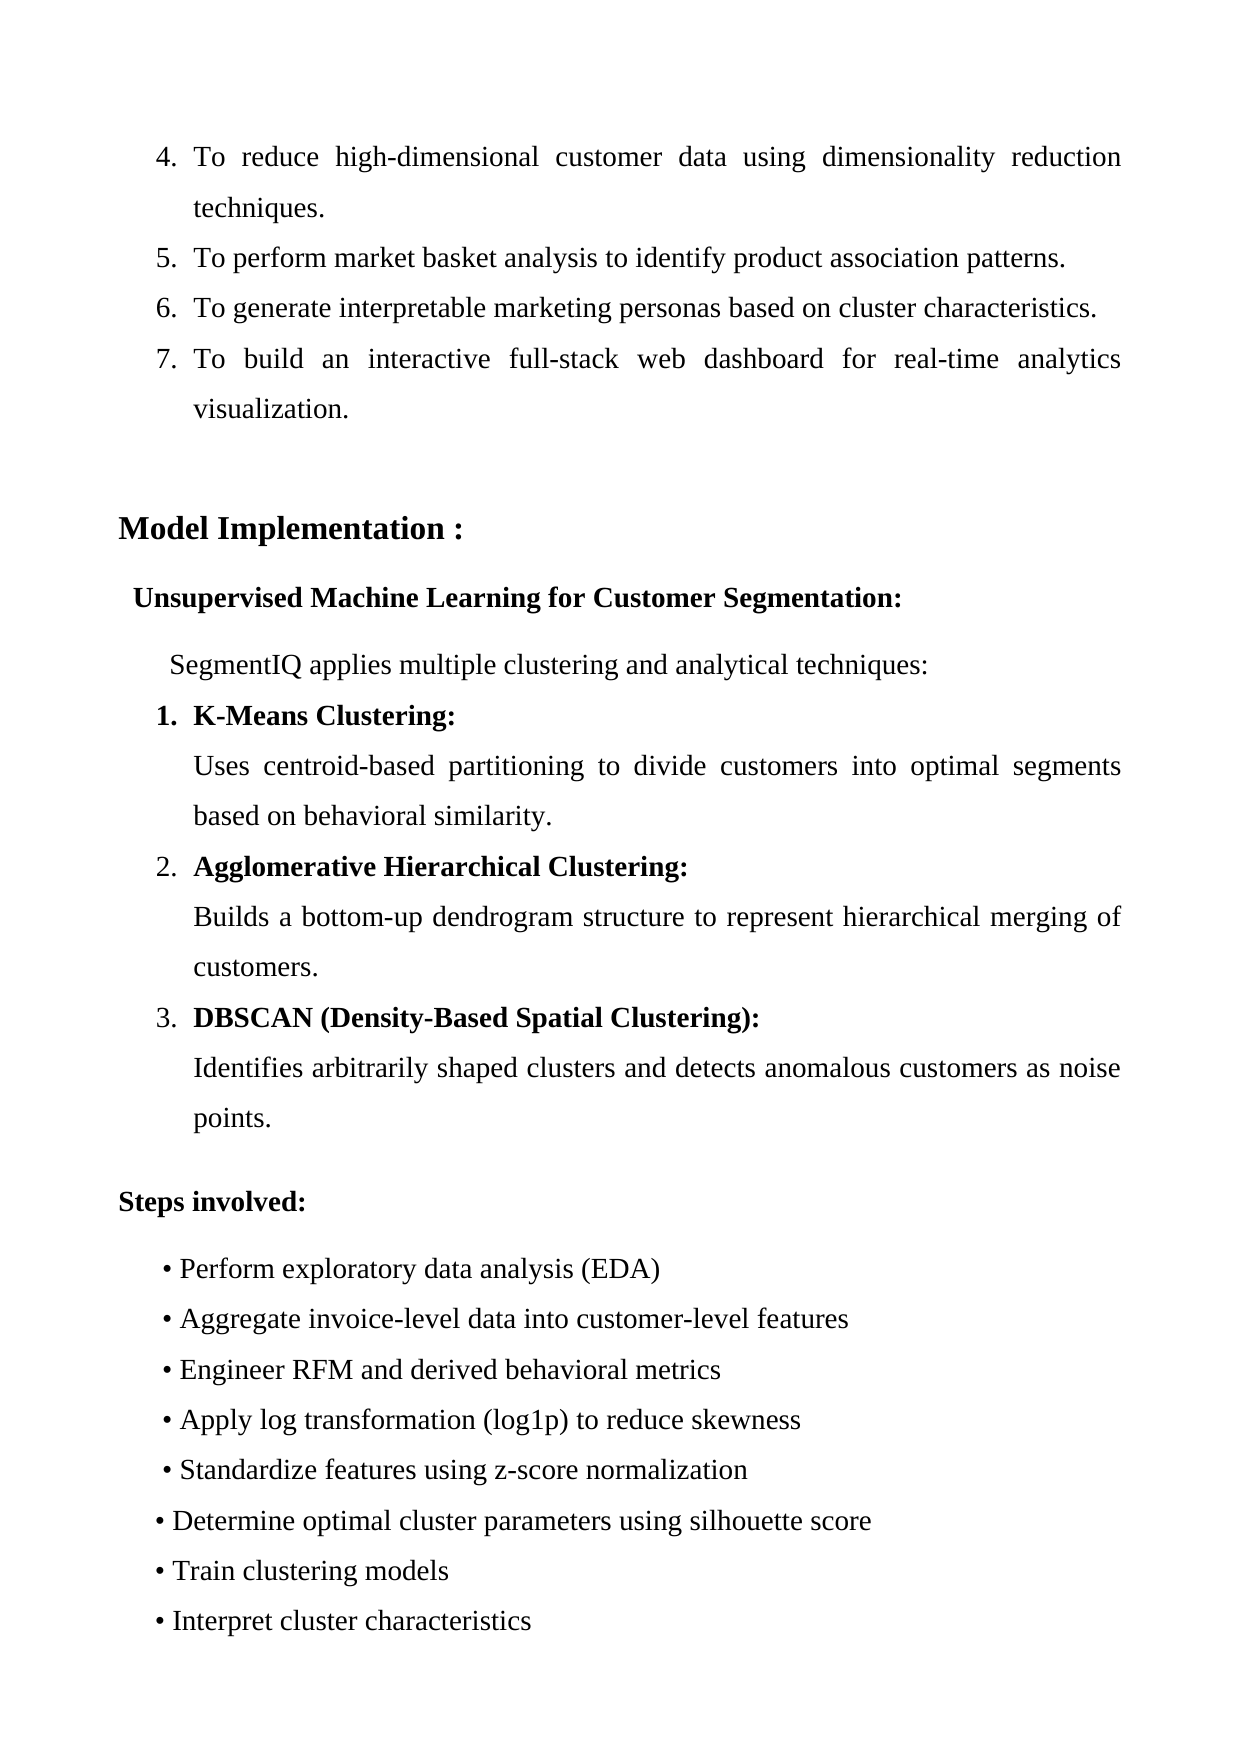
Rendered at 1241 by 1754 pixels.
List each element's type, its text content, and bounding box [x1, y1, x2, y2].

text • Aggregate invoice-level data into customer-level features [118, 1302, 1122, 1335]
text SegmentIQ applies multiple clustering and analytical techniques: [118, 647, 1122, 681]
text • Apply log transformation (log1p) to reduce skewness [118, 1402, 1122, 1436]
list K-Means Clustering: Uses centroid-based partitioning to divide customers into optimal segments based on behavioral similarity. [156, 698, 1122, 832]
text Model Implementation : [118, 508, 1122, 547]
list To generate interpretable marketing personas based on cluster characteristics. [156, 291, 1122, 324]
list Agglomerative Hierarchical Clustering: Builds a bottom-up dendrogram structure to represent hierarchical merging of customers. [156, 849, 1122, 983]
list To build an interactive full-stack web dashboard for real-time analytics visualization. [156, 341, 1122, 425]
text • Perform exploratory data analysis (EDA) [118, 1251, 1122, 1285]
list To perform market basket analysis to identify product association patterns. [156, 240, 1122, 274]
text • Determine optimal cluster parameters using silhouette score [118, 1503, 1122, 1536]
text • Interpret cluster characteristics [118, 1603, 1122, 1637]
list DBSCAN (Density-Based Spatial Clustering): Identifies arbitrarily shaped clusters and detects anomalous customers as noise points. [156, 1000, 1122, 1134]
text • Standardize features using z-score normalization [118, 1452, 1122, 1486]
text • Train clustering models [118, 1553, 1122, 1587]
text • Engineer RFM and derived behavioral metrics [118, 1352, 1122, 1385]
list To reduce high-dimensional customer data using dimensionality reduction techniques. [156, 139, 1122, 223]
text Unsupervised Machine Learning for Customer Segmentation: [118, 580, 1122, 614]
text Steps involved: [118, 1184, 1122, 1218]
